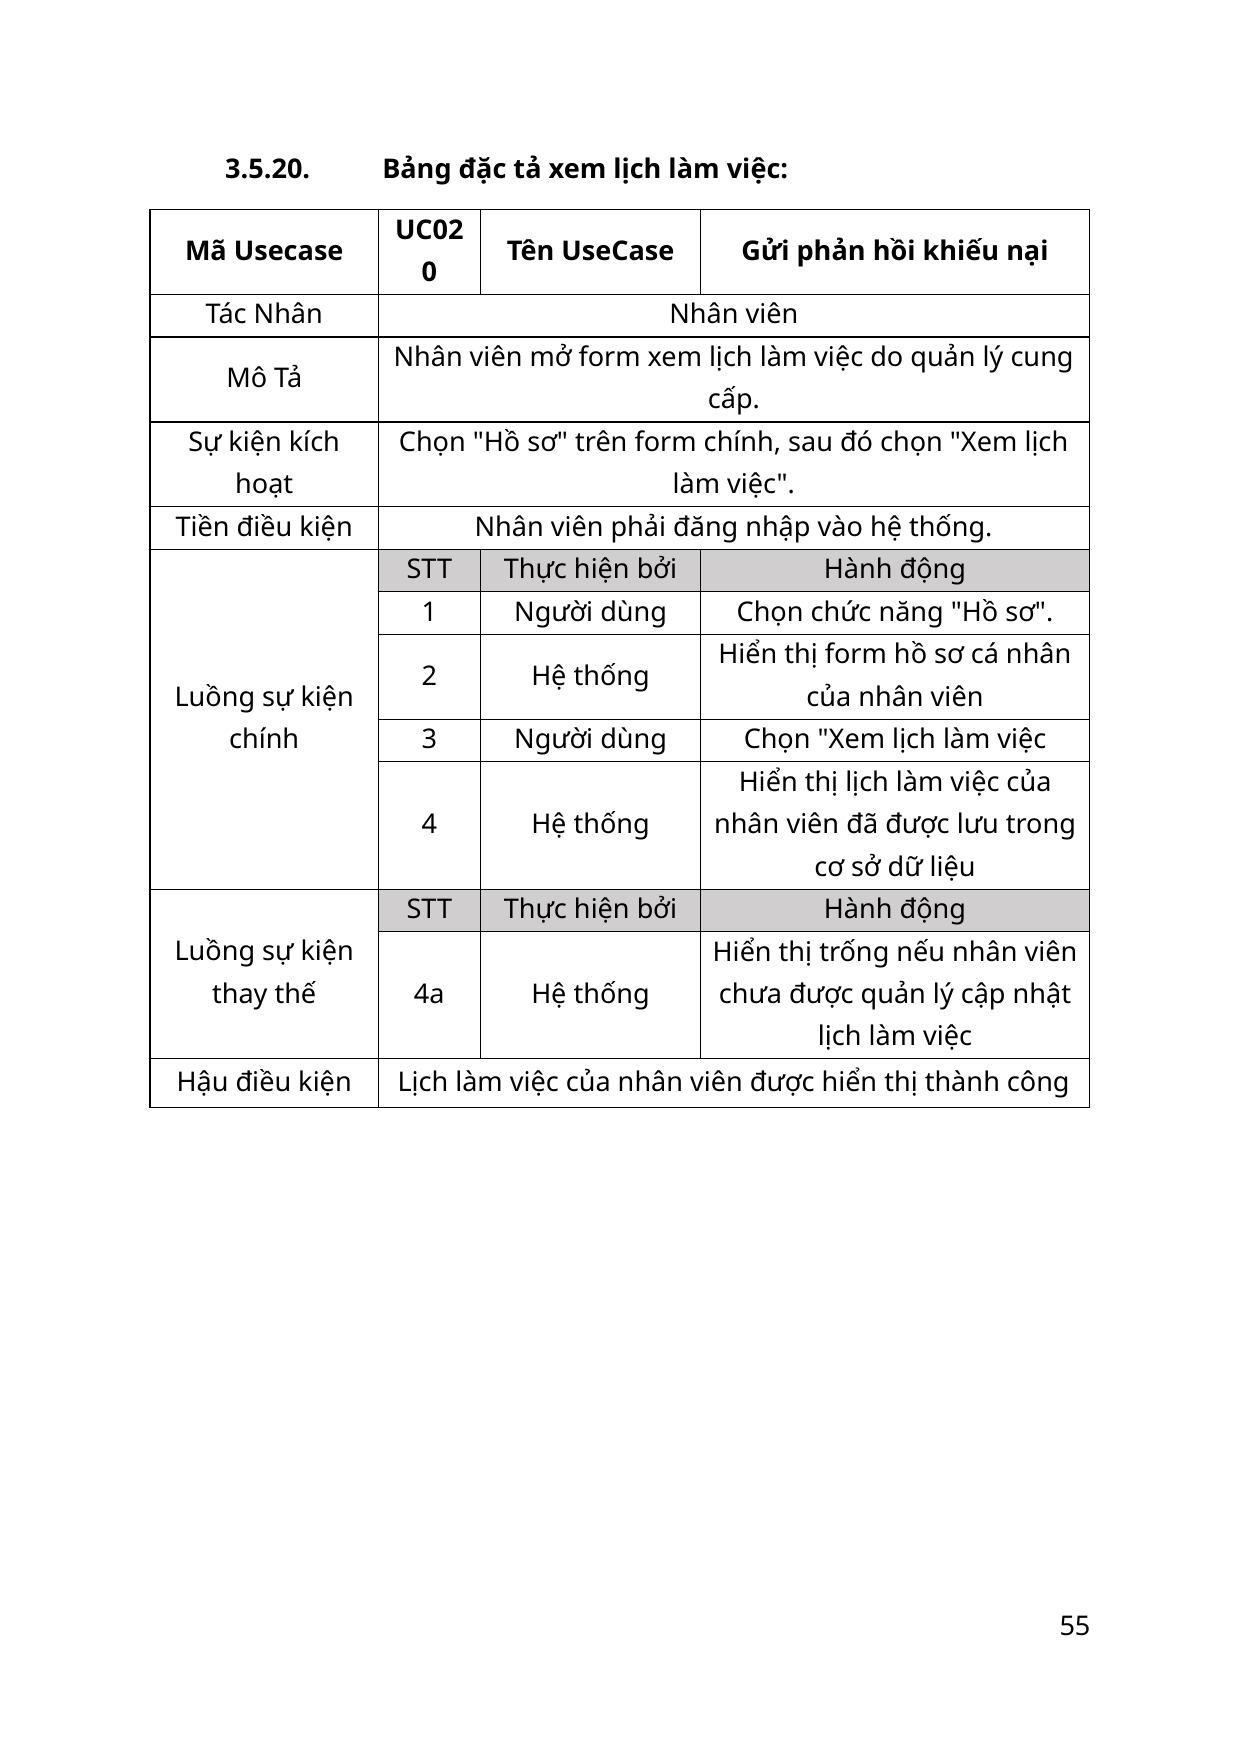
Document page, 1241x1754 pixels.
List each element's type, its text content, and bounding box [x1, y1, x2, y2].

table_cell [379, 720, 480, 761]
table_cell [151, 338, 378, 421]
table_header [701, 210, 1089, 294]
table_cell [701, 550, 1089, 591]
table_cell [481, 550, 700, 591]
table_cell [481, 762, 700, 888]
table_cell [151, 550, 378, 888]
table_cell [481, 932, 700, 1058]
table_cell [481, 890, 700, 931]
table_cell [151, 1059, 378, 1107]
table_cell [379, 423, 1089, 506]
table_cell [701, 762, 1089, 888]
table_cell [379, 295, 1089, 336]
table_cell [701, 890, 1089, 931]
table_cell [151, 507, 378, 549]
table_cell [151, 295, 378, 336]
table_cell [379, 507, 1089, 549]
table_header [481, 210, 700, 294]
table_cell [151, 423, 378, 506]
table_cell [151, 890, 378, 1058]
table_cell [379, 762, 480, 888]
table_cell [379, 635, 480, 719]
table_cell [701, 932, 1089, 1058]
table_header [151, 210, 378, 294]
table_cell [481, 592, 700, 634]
list Bảng đặc tả xem lịch làm việc: [225, 150, 1090, 187]
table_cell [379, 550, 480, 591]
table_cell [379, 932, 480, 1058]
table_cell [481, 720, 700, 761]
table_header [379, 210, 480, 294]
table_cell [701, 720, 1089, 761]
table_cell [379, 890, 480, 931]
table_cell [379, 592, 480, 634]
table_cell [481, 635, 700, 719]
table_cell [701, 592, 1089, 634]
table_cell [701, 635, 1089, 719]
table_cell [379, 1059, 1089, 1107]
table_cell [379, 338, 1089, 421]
